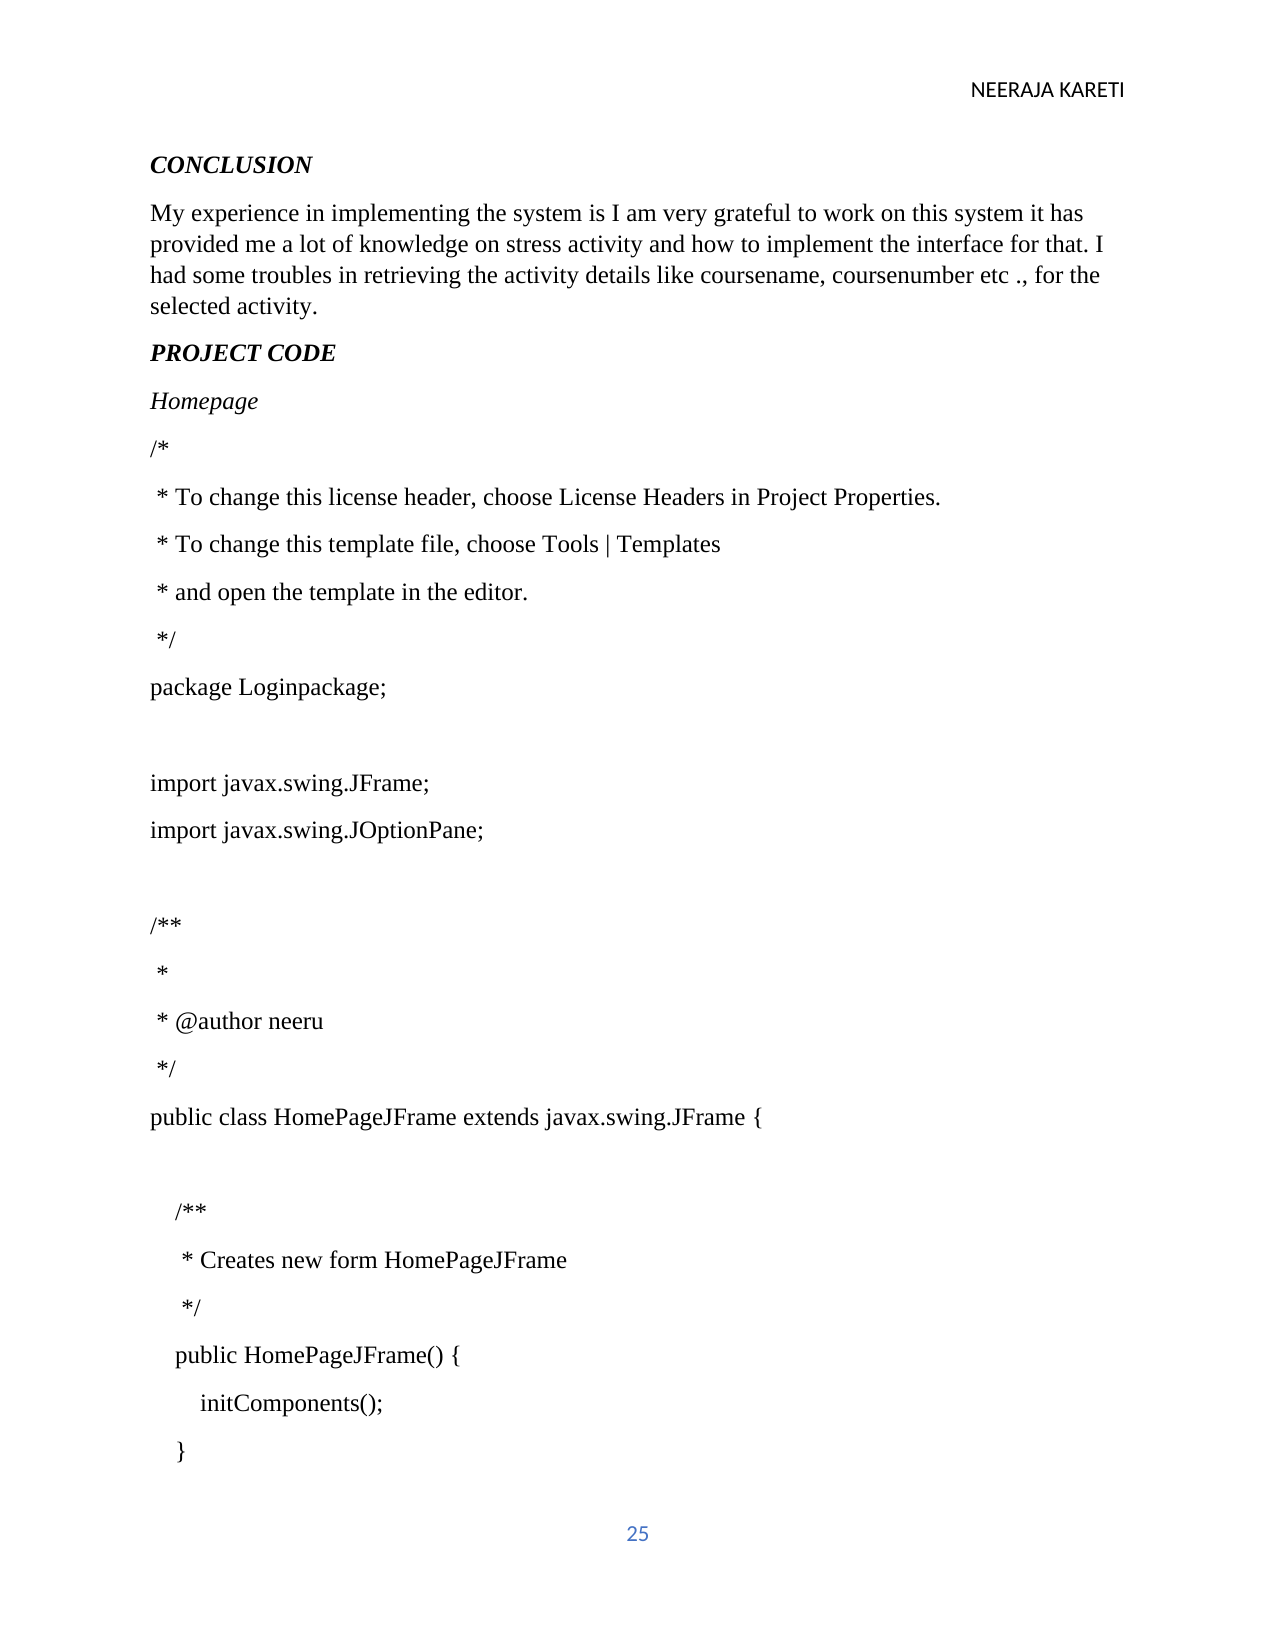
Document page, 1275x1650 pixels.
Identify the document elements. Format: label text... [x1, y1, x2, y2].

text import javax.swing.JFrame; [150, 768, 1125, 797]
text */ [150, 625, 1125, 653]
text * [150, 959, 1125, 987]
text * To change this license header, choose License Headers in Project Properties. [150, 482, 1125, 510]
text */ [150, 1293, 1125, 1321]
text } [150, 1436, 1125, 1464]
text public class HomePageJFrame extends javax.swing.JFrame { [150, 1102, 1125, 1131]
text CONCLUSION [150, 150, 1125, 179]
text package Loginpackage; [150, 672, 1125, 701]
text PROJECT CODE [150, 338, 1125, 367]
text * and open the template in the editor. [150, 577, 1125, 606]
text /* [150, 434, 1125, 463]
text * Creates new form HomePageJFrame [150, 1245, 1125, 1274]
text * To change this template file, choose Tools | Templates [150, 529, 1125, 558]
text initComponents(); [150, 1388, 1125, 1417]
text Homepage [150, 386, 1125, 415]
text * @author neeru [150, 1006, 1125, 1035]
text /** [150, 1197, 1125, 1226]
text /** [150, 911, 1125, 940]
text */ [150, 1054, 1125, 1083]
text My experience in implementing the system is I am very grateful to work on this system it has provided me a lot of knowledge on stress activity and how to implement the interface for that. I had some troubles in retrieving the activity details like coursename, coursenumber etc ., for the selected activity. [150, 198, 1125, 319]
text public HomePageJFrame() { [150, 1340, 1125, 1369]
text import javax.swing.JOptionPane; [150, 816, 1125, 844]
